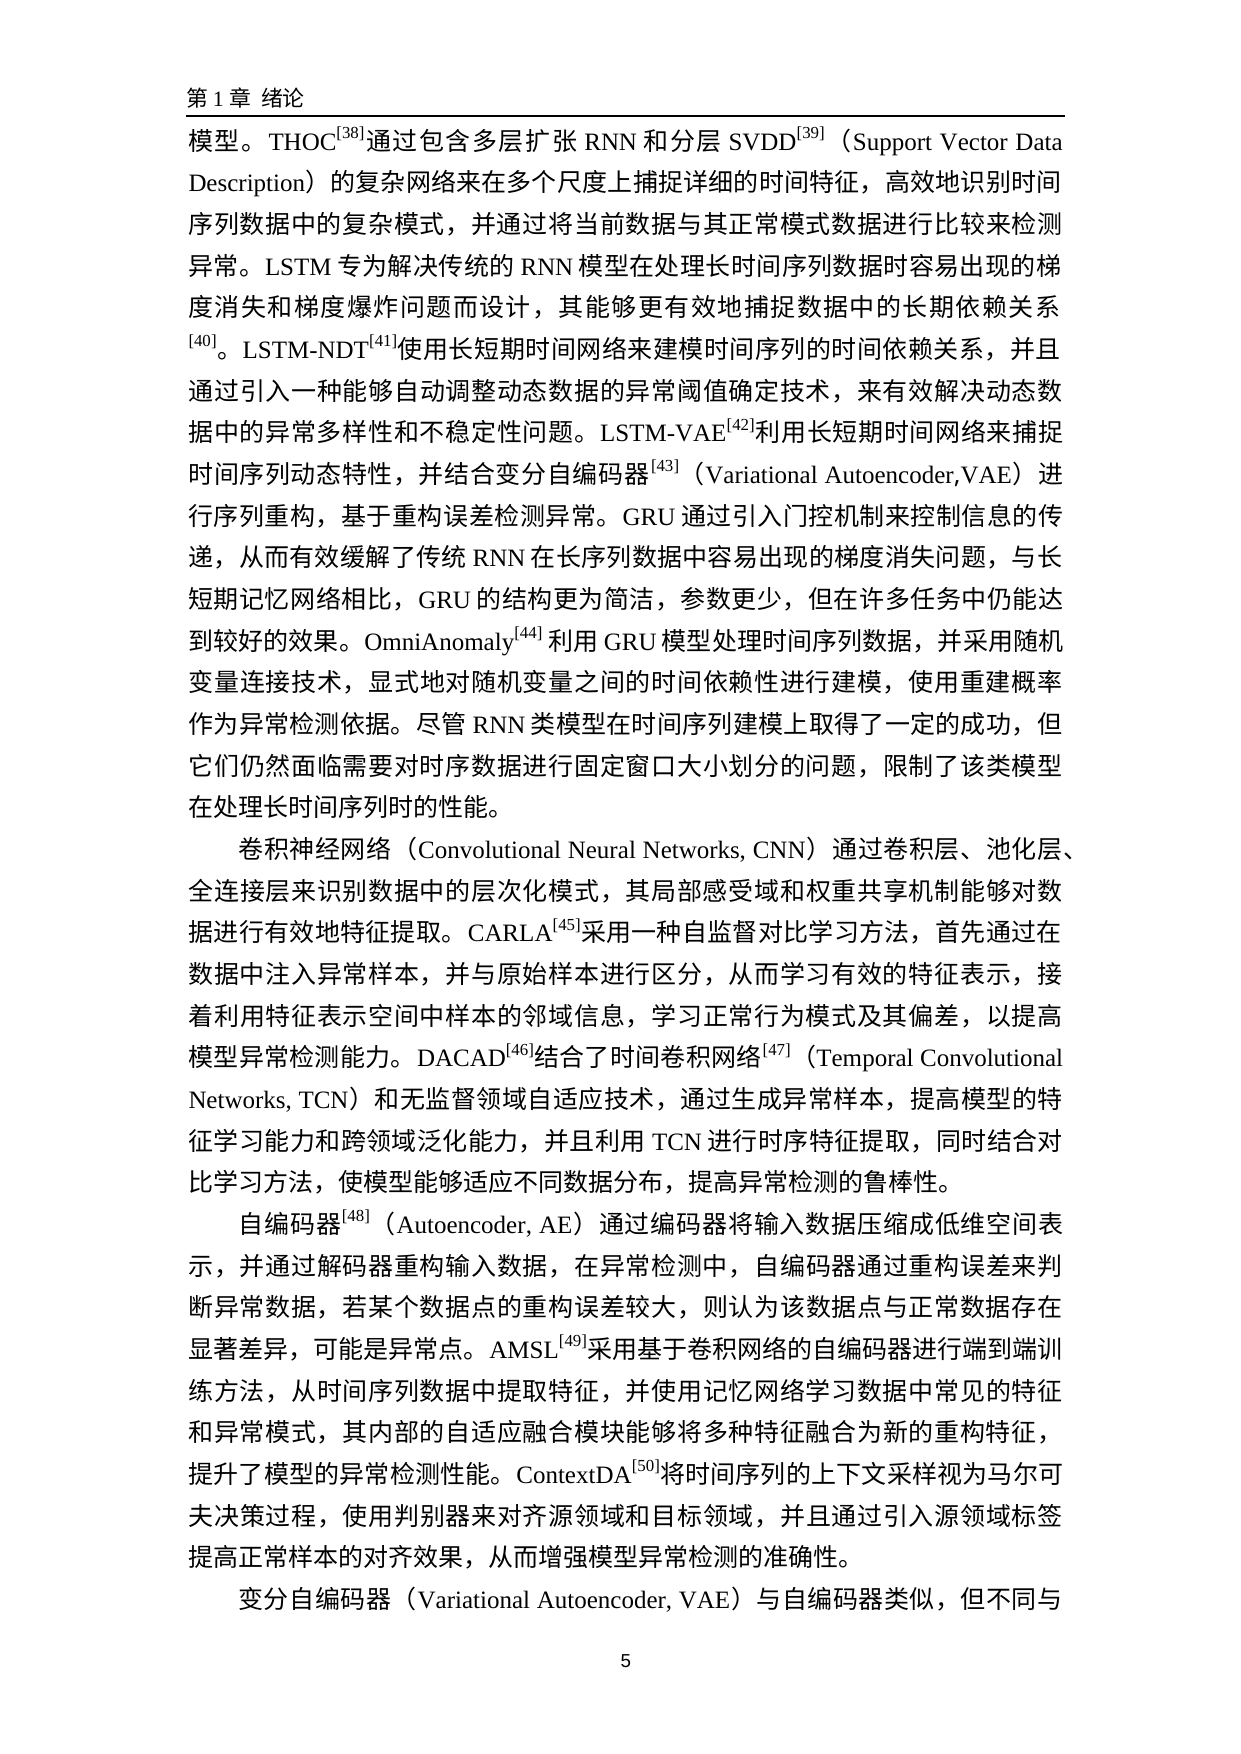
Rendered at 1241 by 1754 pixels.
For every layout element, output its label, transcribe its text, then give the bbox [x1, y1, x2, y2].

text 卷积神经网络（Convolutional Neural Networks, CNN）通过卷积层、池化层、全连接层来识别数据中的层次化模式，其局部感受域和权重共享机制能够对数据进行有效地特征提取。CARLA[45]采用一种自监督对比学习方法，首先通过在数据中注入异常样本，并与原始样本进行区分，从而学习有效的特征表示，接着利用特征表示空间中样本的邻域信息，学习正常行为模式及其偏差，以提高模型异常检测能力。DACAD[46]结合了时间卷积网络[47]（Temporal Convolutional Networks, TCN）和无监督领域自适应技术，通过生成异常样本，提高模型的特征学习能力和跨领域泛化能力，并且利用TCN进行时序特征提取，同时结合对比学习方法，使模型能够适应不同数据分布，提高异常检测的鲁棒性。 [188, 825, 1063, 1200]
text 自编码器[48]（Autoencoder, AE）通过编码器将输入数据压缩成低维空间表示，并通过解码器重构输入数据，在异常检测中，自编码器通过重构误差来判断异常数据，若某个数据点的重构误差较大，则认为该数据点与正常数据存在显著差异，可能是异常点。AMSL[49]采用基于卷积网络的自编码器进行端到端训练方法，从时间序列数据中提取特征，并使用记忆网络学习数据中常见的特征和异常模式，其内部的自适应融合模块能够将多种特征融合为新的重构特征，提升了模型的异常检测性能。ContextDA[50]将时间序列的上下文采样视为马尔可夫决策过程，使用判别器来对齐源领域和目标领域，并且通过引入源领域标签提高正常样本的对齐效果，从而增强模型异常检测的准确性。 [188, 1200, 1063, 1575]
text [188, 117, 1063, 825]
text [188, 1575, 1063, 1617]
